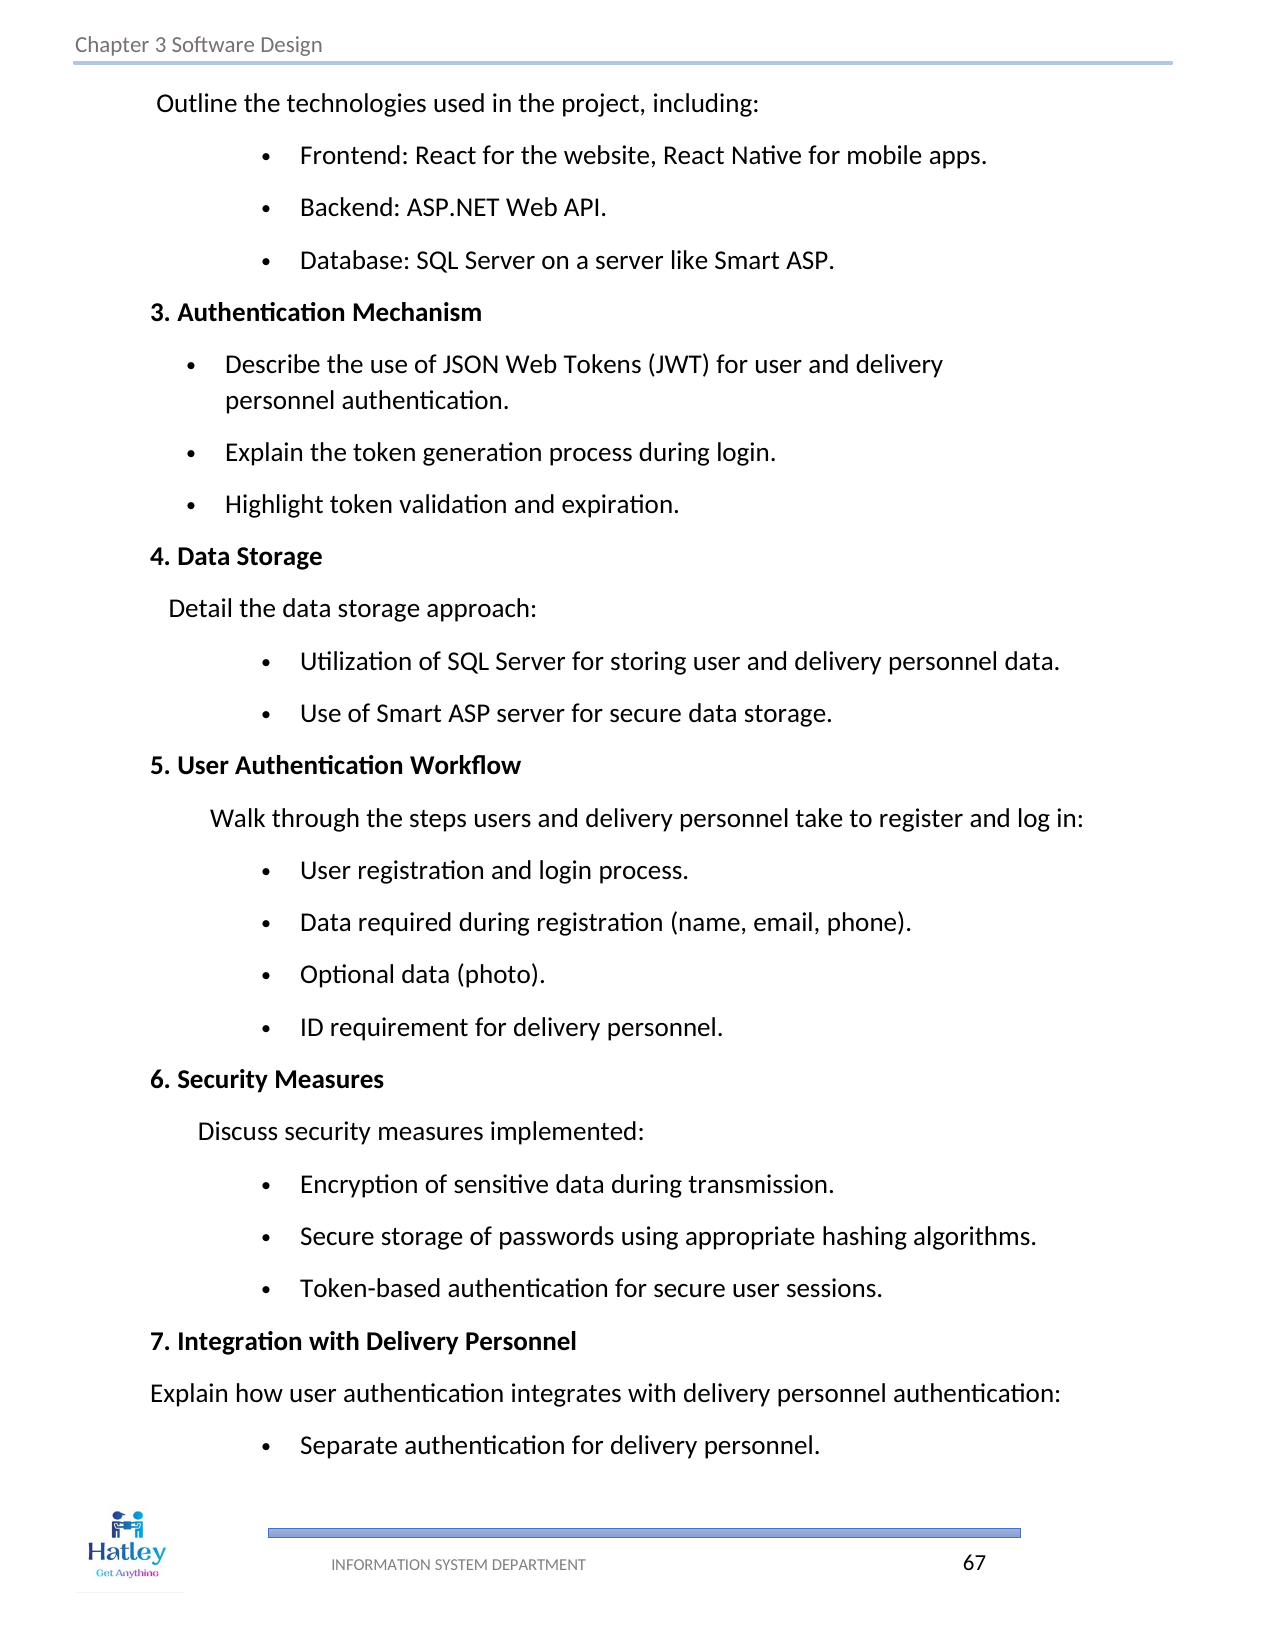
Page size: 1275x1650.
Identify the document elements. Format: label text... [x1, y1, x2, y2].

list User registration and login process. [262, 853, 1248, 886]
picture [269, 1529, 1020, 1537]
text Discuss security measures implemented: [198, 1114, 1248, 1148]
subtitle User Authentication Workﬂow [150, 748, 1248, 782]
subtitle Security Measures [150, 1062, 1248, 1095]
list Explain the token generation process during login. [187, 435, 1248, 468]
list Backend: ASP.NET Web API. [262, 191, 1248, 223]
list Encryption of sensitive data during transmission. [262, 1167, 1248, 1200]
text Explain how user authentication integrates with delivery personnel authentication: [150, 1376, 1248, 1409]
list Describe the use of JSON Web Tokens (JWT) for user and delivery personnel authentication. [187, 347, 1054, 416]
list Highlight token validation and expiration. [187, 487, 1248, 520]
list Use of Smart ASP server for secure data storage. [262, 696, 1248, 729]
text Outline the technologies used in the project, including: [156, 86, 1248, 119]
list Optional data (photo). [262, 958, 1248, 991]
list Utilization of SQL Server for storing user and delivery personnel data. [262, 644, 1248, 677]
list Frontend: React for the website, React Native for mobile apps. [262, 138, 1248, 171]
subtitle Data Storage [150, 539, 1248, 572]
list Data required during registration (name, email, phone). [262, 905, 1248, 938]
text Walk through the steps users and delivery personnel take to register and log in: [210, 801, 1248, 834]
picture [75, 1498, 185, 1593]
list Secure storage of passwords using appropriate hashing algorithms. [262, 1219, 1248, 1252]
list ID requirement for delivery personnel. [262, 1010, 1248, 1043]
subtitle Integration with Delivery Personnel [150, 1324, 1248, 1357]
list Token-based authentication for secure user sessions. [262, 1272, 1248, 1305]
list Separate authentication for delivery personnel. [262, 1428, 1248, 1462]
subtitle Authentication Mechanism [150, 295, 1248, 328]
list Database: SQL Server on a server like Smart ASP. [262, 243, 1248, 276]
text Detail the data storage approach: [168, 592, 1248, 625]
